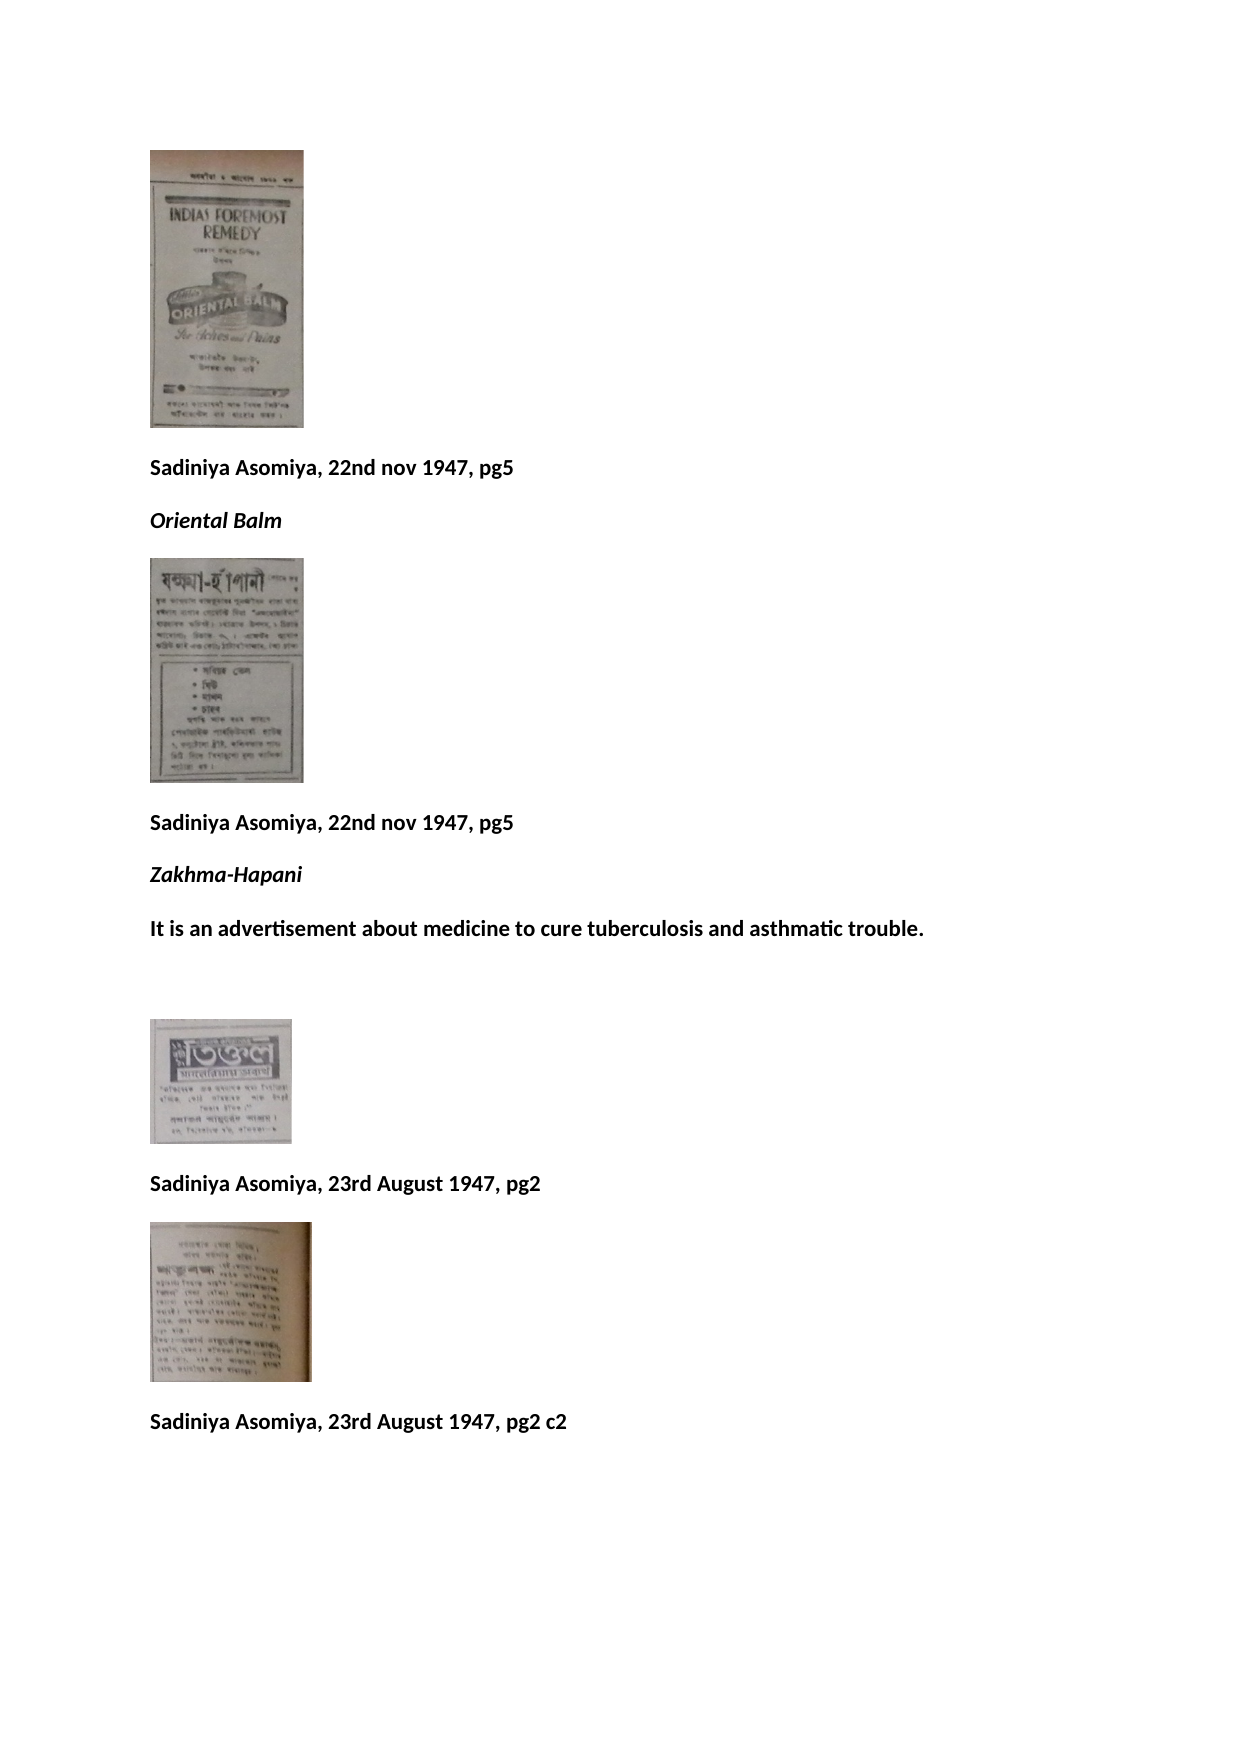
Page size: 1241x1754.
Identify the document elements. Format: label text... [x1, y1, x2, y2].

text It is an advertisement about medicine to cure tuberculosis and asthmatic trouble. [150, 914, 1090, 942]
text Sadiniya Asomiya, 22nd nov 1947, pg5 [150, 808, 1090, 836]
text Oriental Balm [150, 506, 1090, 534]
picture [150, 1019, 292, 1144]
picture [150, 1222, 312, 1382]
text Sadiniya Asomiya, 23rd August 1947, pg2 c2 [150, 1407, 1090, 1435]
picture [150, 150, 304, 428]
text Zakhma-Hapani [150, 861, 1090, 889]
text Sadiniya Asomiya, 22nd nov 1947, pg5 [150, 453, 1090, 481]
text Sadiniya Asomiya, 23rd August 1947, pg2 [150, 1169, 1090, 1197]
picture [150, 558, 304, 783]
